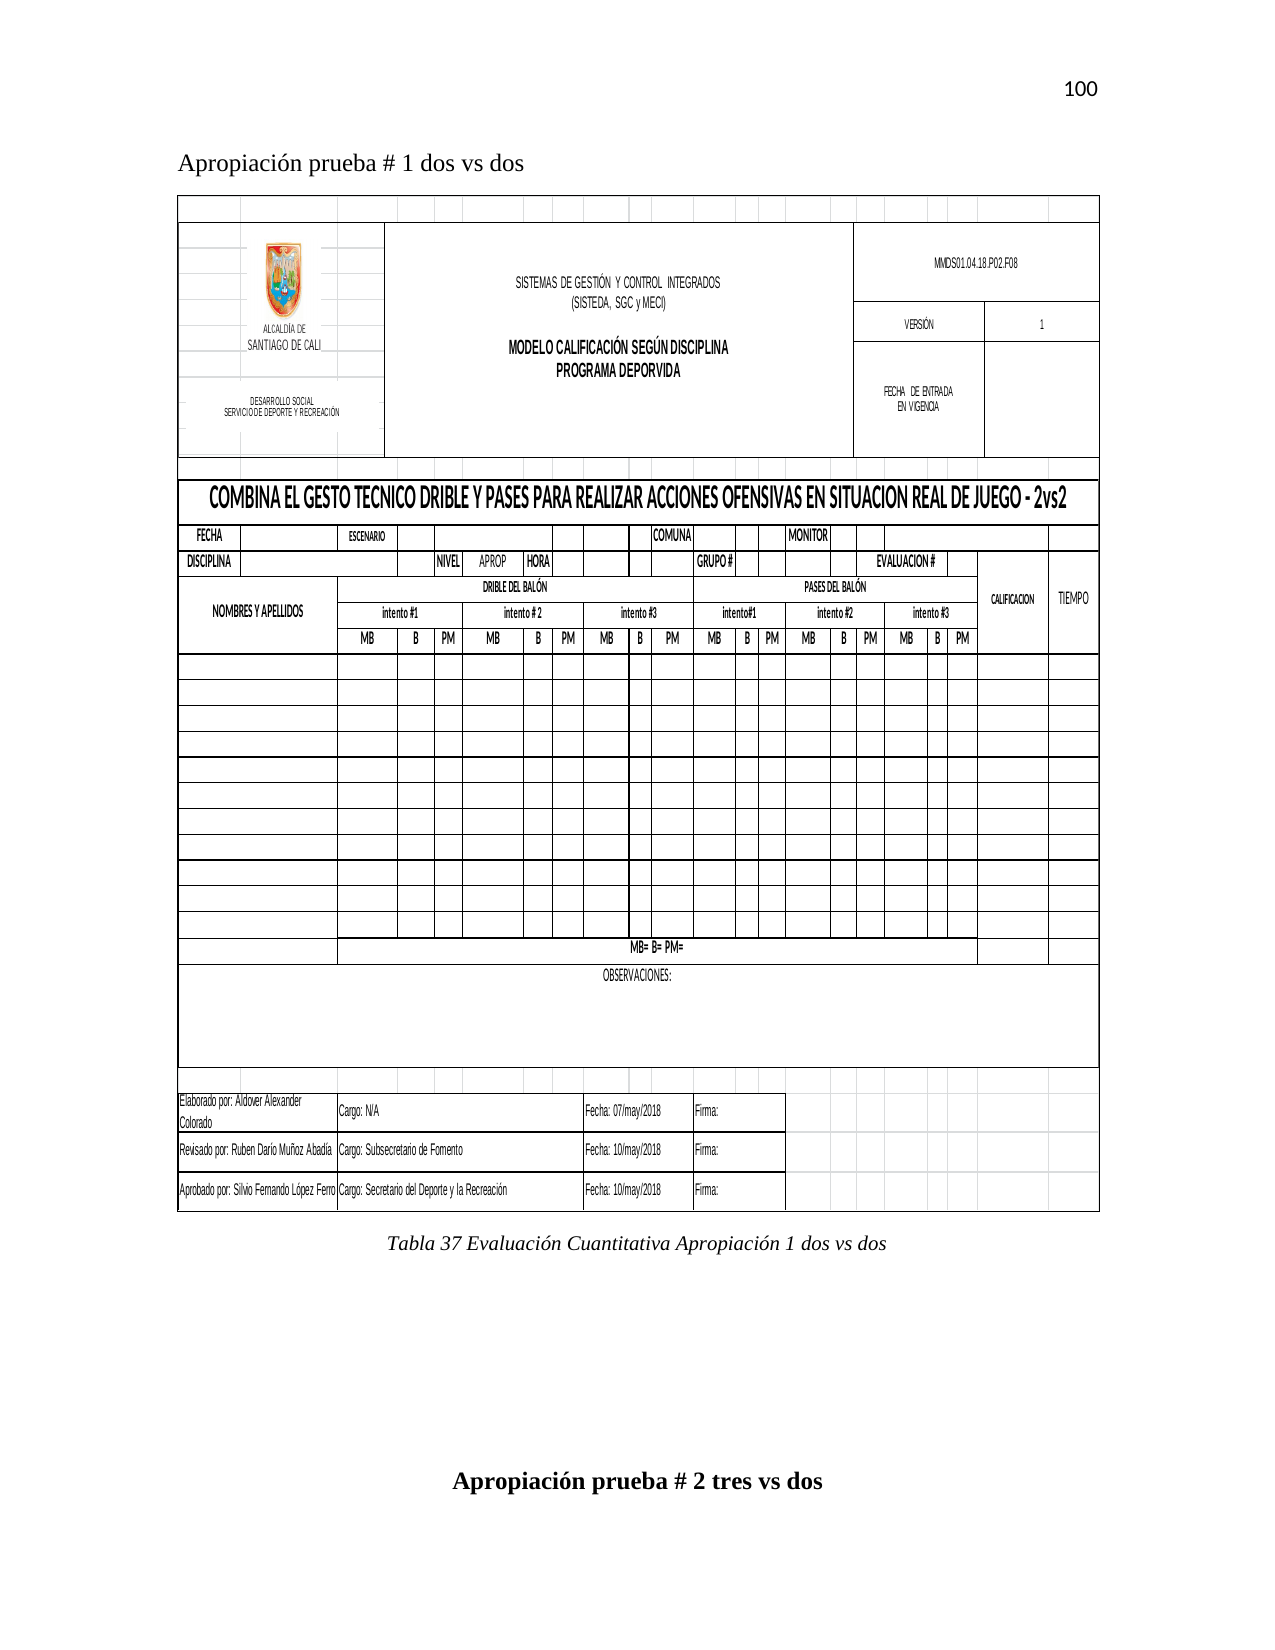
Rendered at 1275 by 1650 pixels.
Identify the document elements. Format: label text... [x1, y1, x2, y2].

text Tabla 37 Evaluación Cuantitativa Apropiación 1 dos vs dos [177, 1231, 1098, 1255]
text Apropiación prueba # 2 tres vs dos [177, 1466, 1098, 1495]
text Apropiación prueba # 1 dos vs dos [177, 148, 1098, 176]
